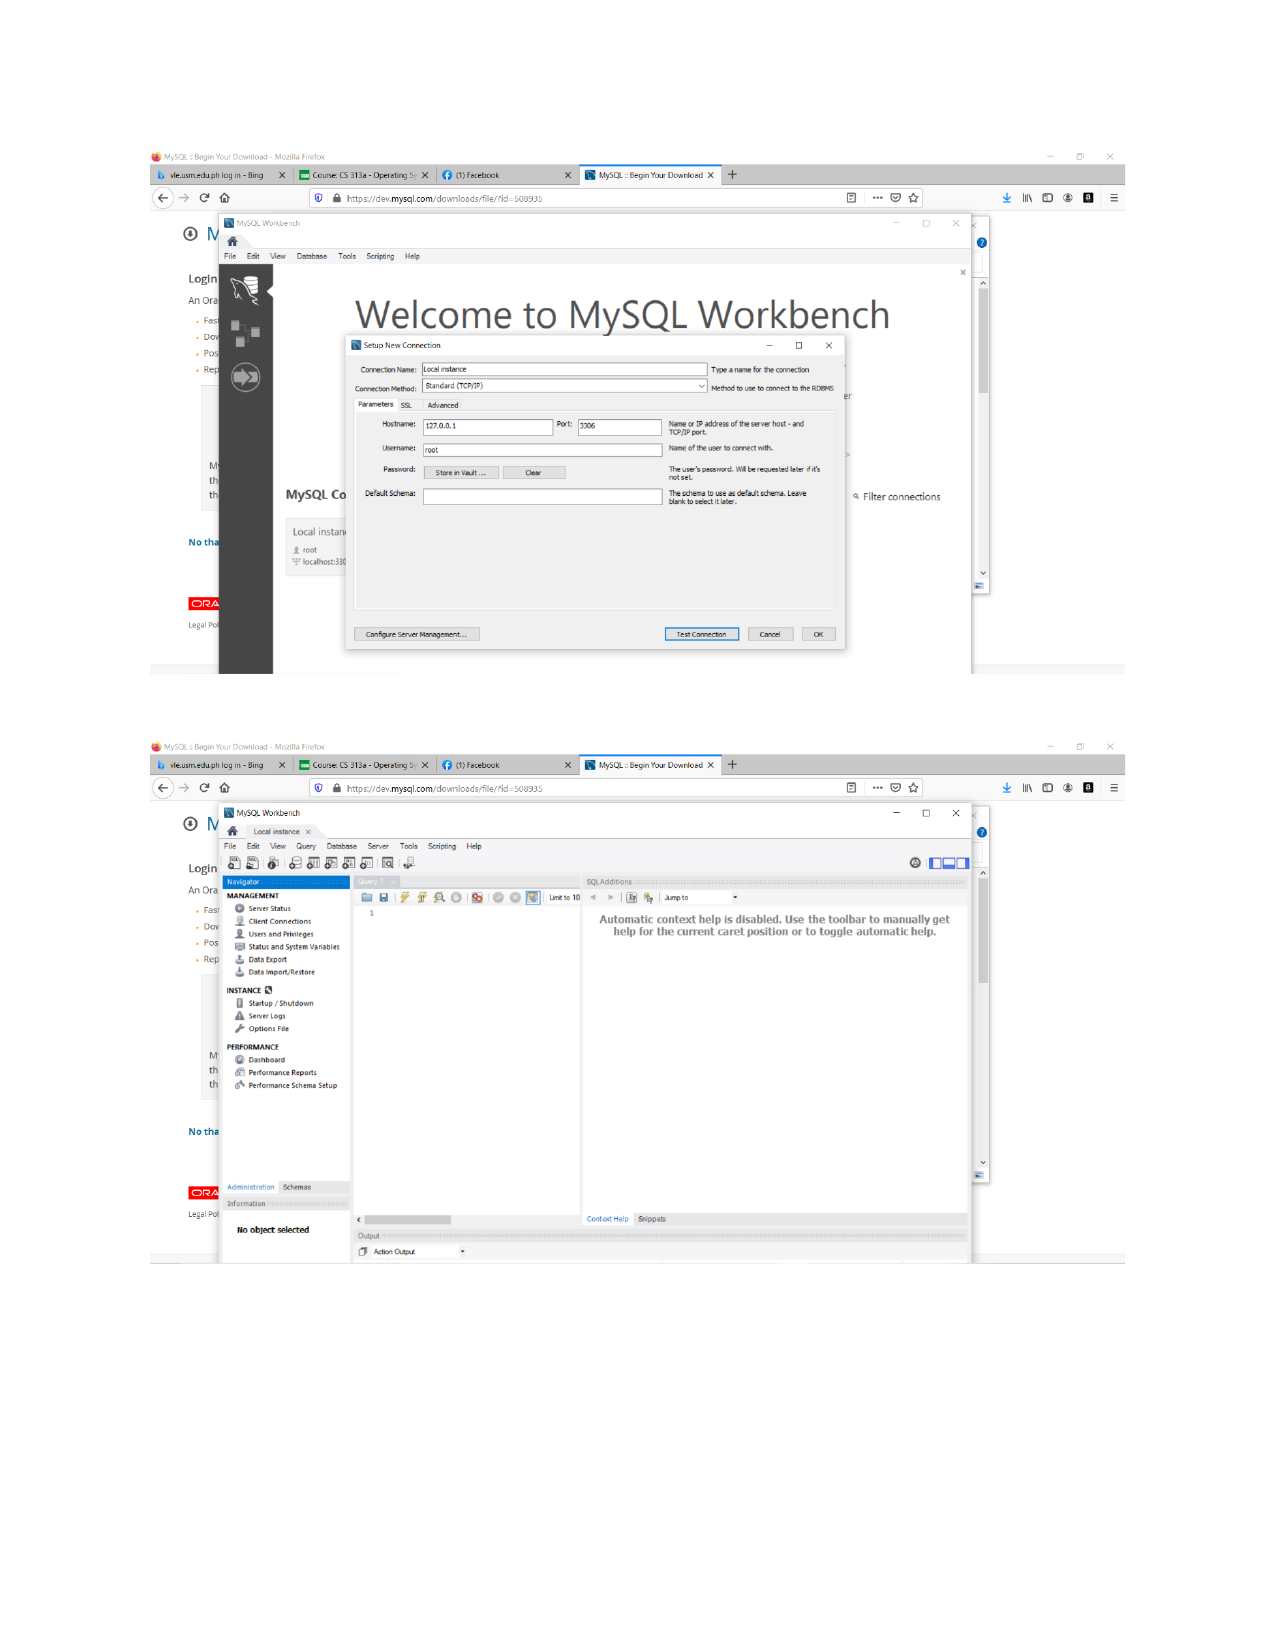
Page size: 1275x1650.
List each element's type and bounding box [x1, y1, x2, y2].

picture [150, 150, 1125, 674]
picture [150, 739, 1125, 1264]
